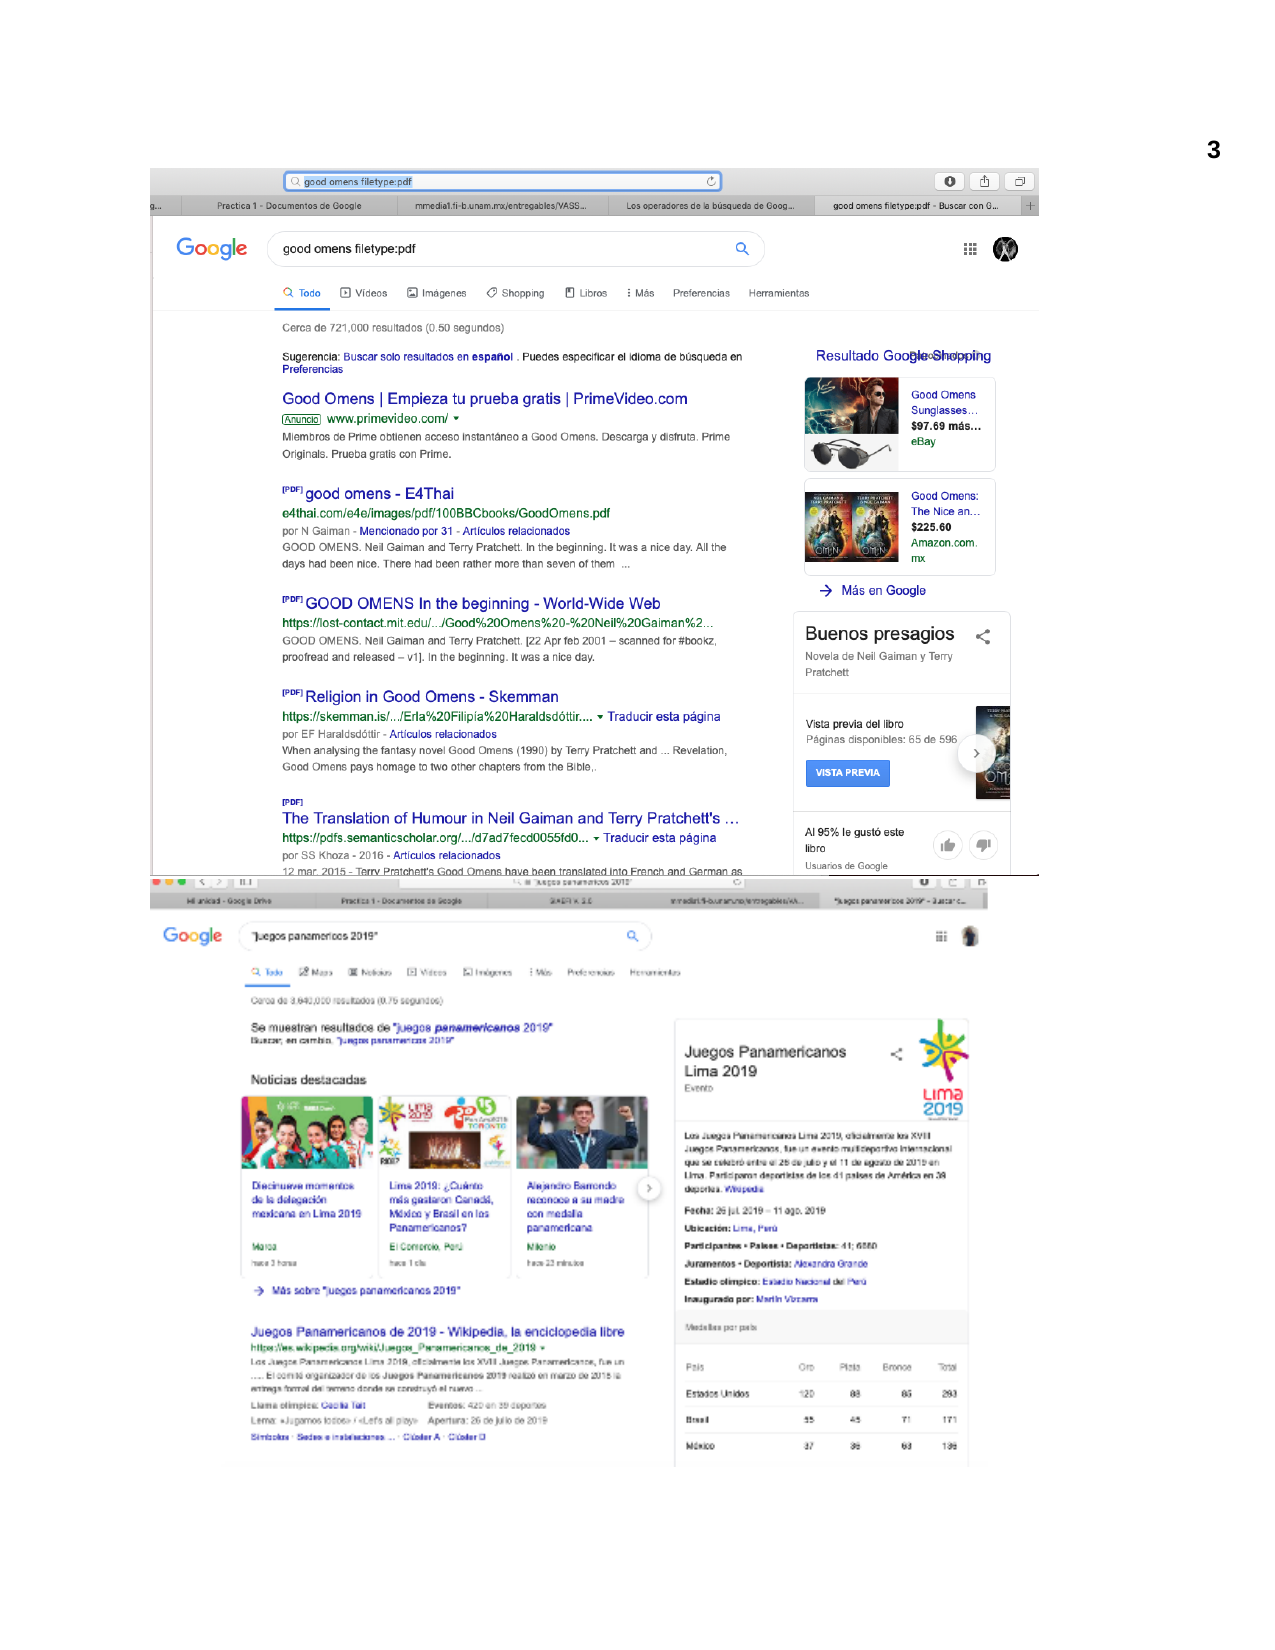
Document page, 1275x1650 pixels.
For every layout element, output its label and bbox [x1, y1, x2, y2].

picture [150, 168, 1039, 876]
picture [150, 879, 988, 1467]
